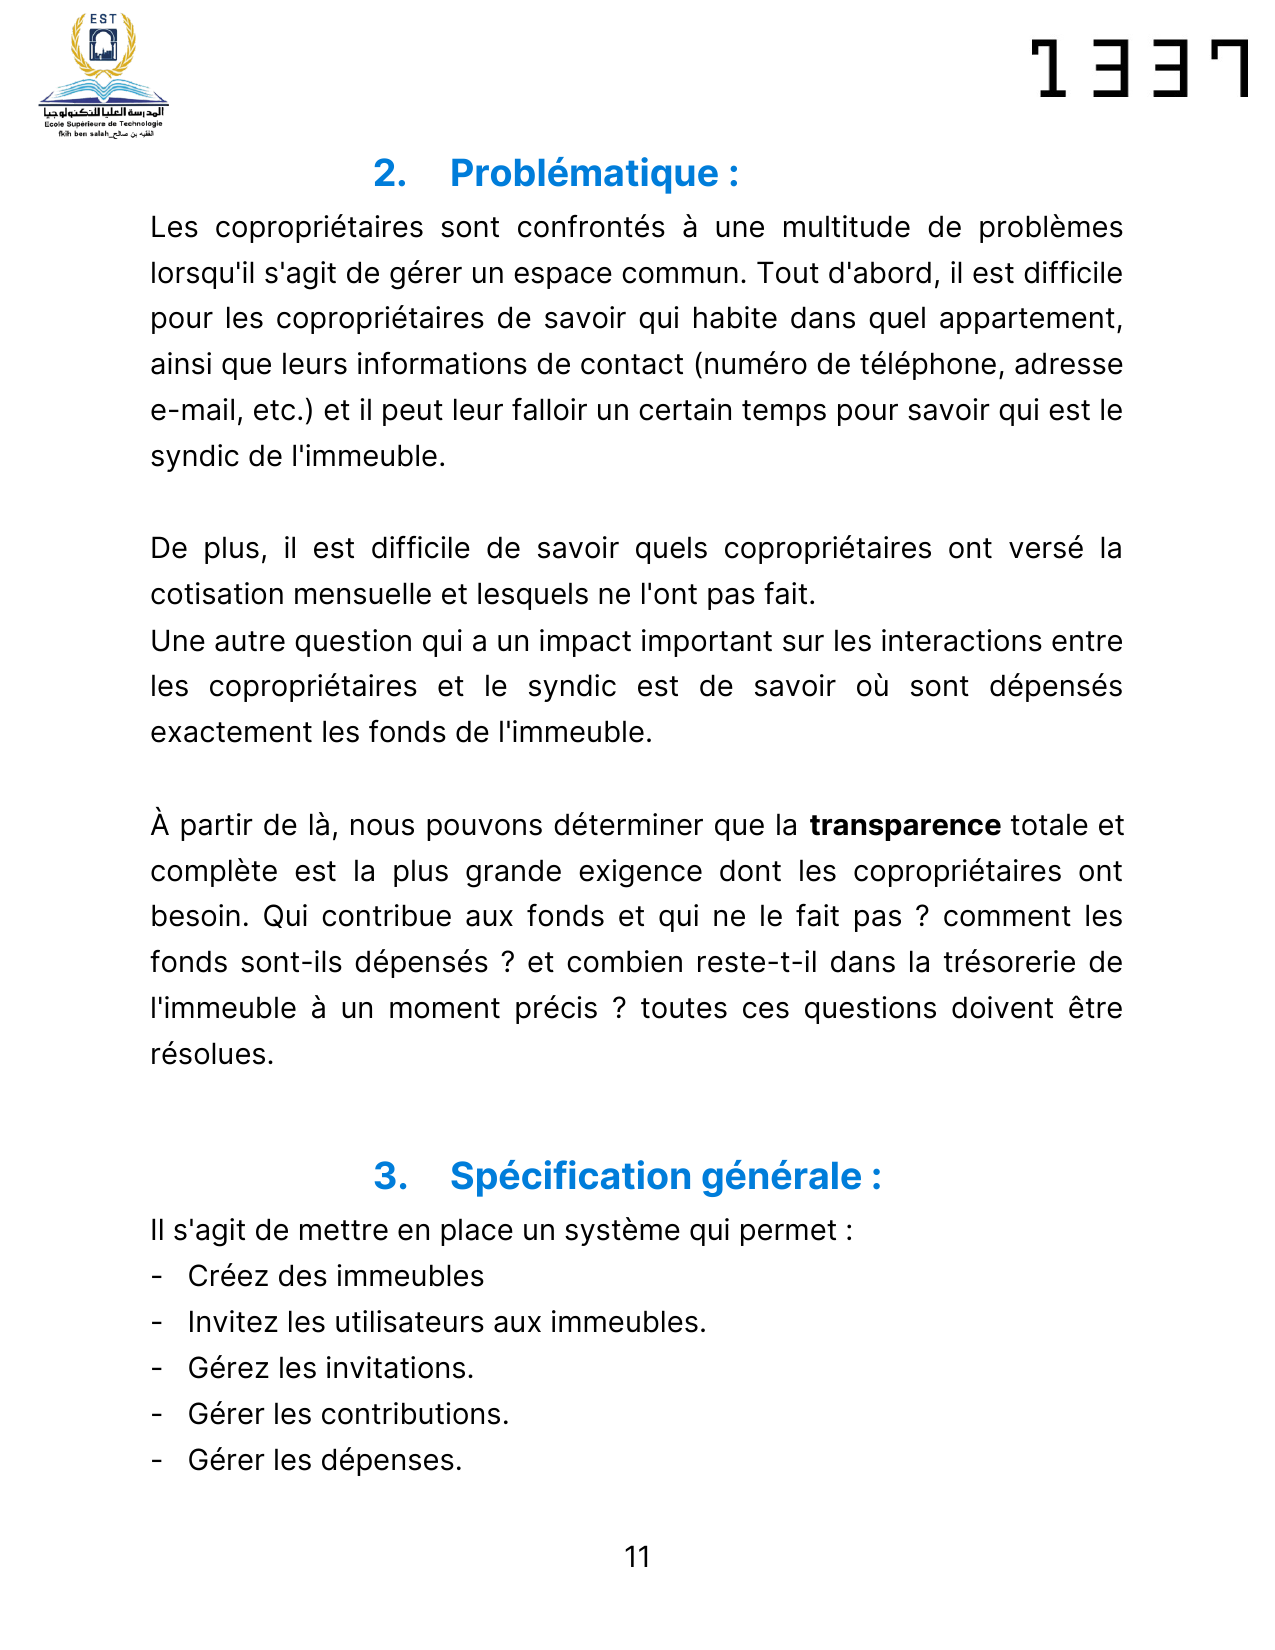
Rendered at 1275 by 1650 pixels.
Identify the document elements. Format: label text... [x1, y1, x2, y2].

subtitle Spécification générale : [299, 1153, 1076, 1198]
text Les copropriétaires sont confrontés à une multitude de problèmes lorsqu'il s'agit de gérer un espace commun. Tout d'abord, il est difficile pour les copropriétaires de savoir qui habite dans quel appartement, ainsi que leurs informations de contact (numéro de téléphone, adresse e-mail, etc.) et il peut leur falloir un certain temps pour savoir qui est le syndic de l'immeuble. [150, 209, 1125, 473]
list Invitez les utilisateurs aux immeubles. [150, 1304, 1125, 1339]
list Gérer les contributions. [150, 1396, 1125, 1431]
subtitle Problématique : [299, 150, 1076, 195]
list Gérez les invitations. [150, 1350, 1125, 1385]
text À partir de là, nous pouvons déterminer que la transparence totale et complète est la plus grande exigence dont les copropriétaires ont besoin. Qui contribue aux fonds et qui ne le fait pas ? comment les fonds sont-ils dépensés ? et combien reste-t-il dans la trésorerie de l'immeuble à un moment précis ? toutes ces questions doivent être résolues. [150, 807, 1125, 1071]
picture [1022, 27, 1258, 106]
list Gérer les dépenses. [150, 1442, 1125, 1477]
text Il s'agit de mettre en place un système qui permet : [150, 1212, 1125, 1247]
picture [32, 4, 176, 144]
text De plus, il est difficile de savoir quels copropriétaires ont versé la cotisation mensuelle et lesquels ne l'ont pas fait. [150, 531, 1125, 612]
text Une autre question qui a un impact important sur les interactions entre les copropriétaires et le syndic est de savoir où sont dépensés exactement les fonds de l'immeuble. [150, 623, 1125, 750]
list Créez des immeubles [150, 1258, 1125, 1294]
